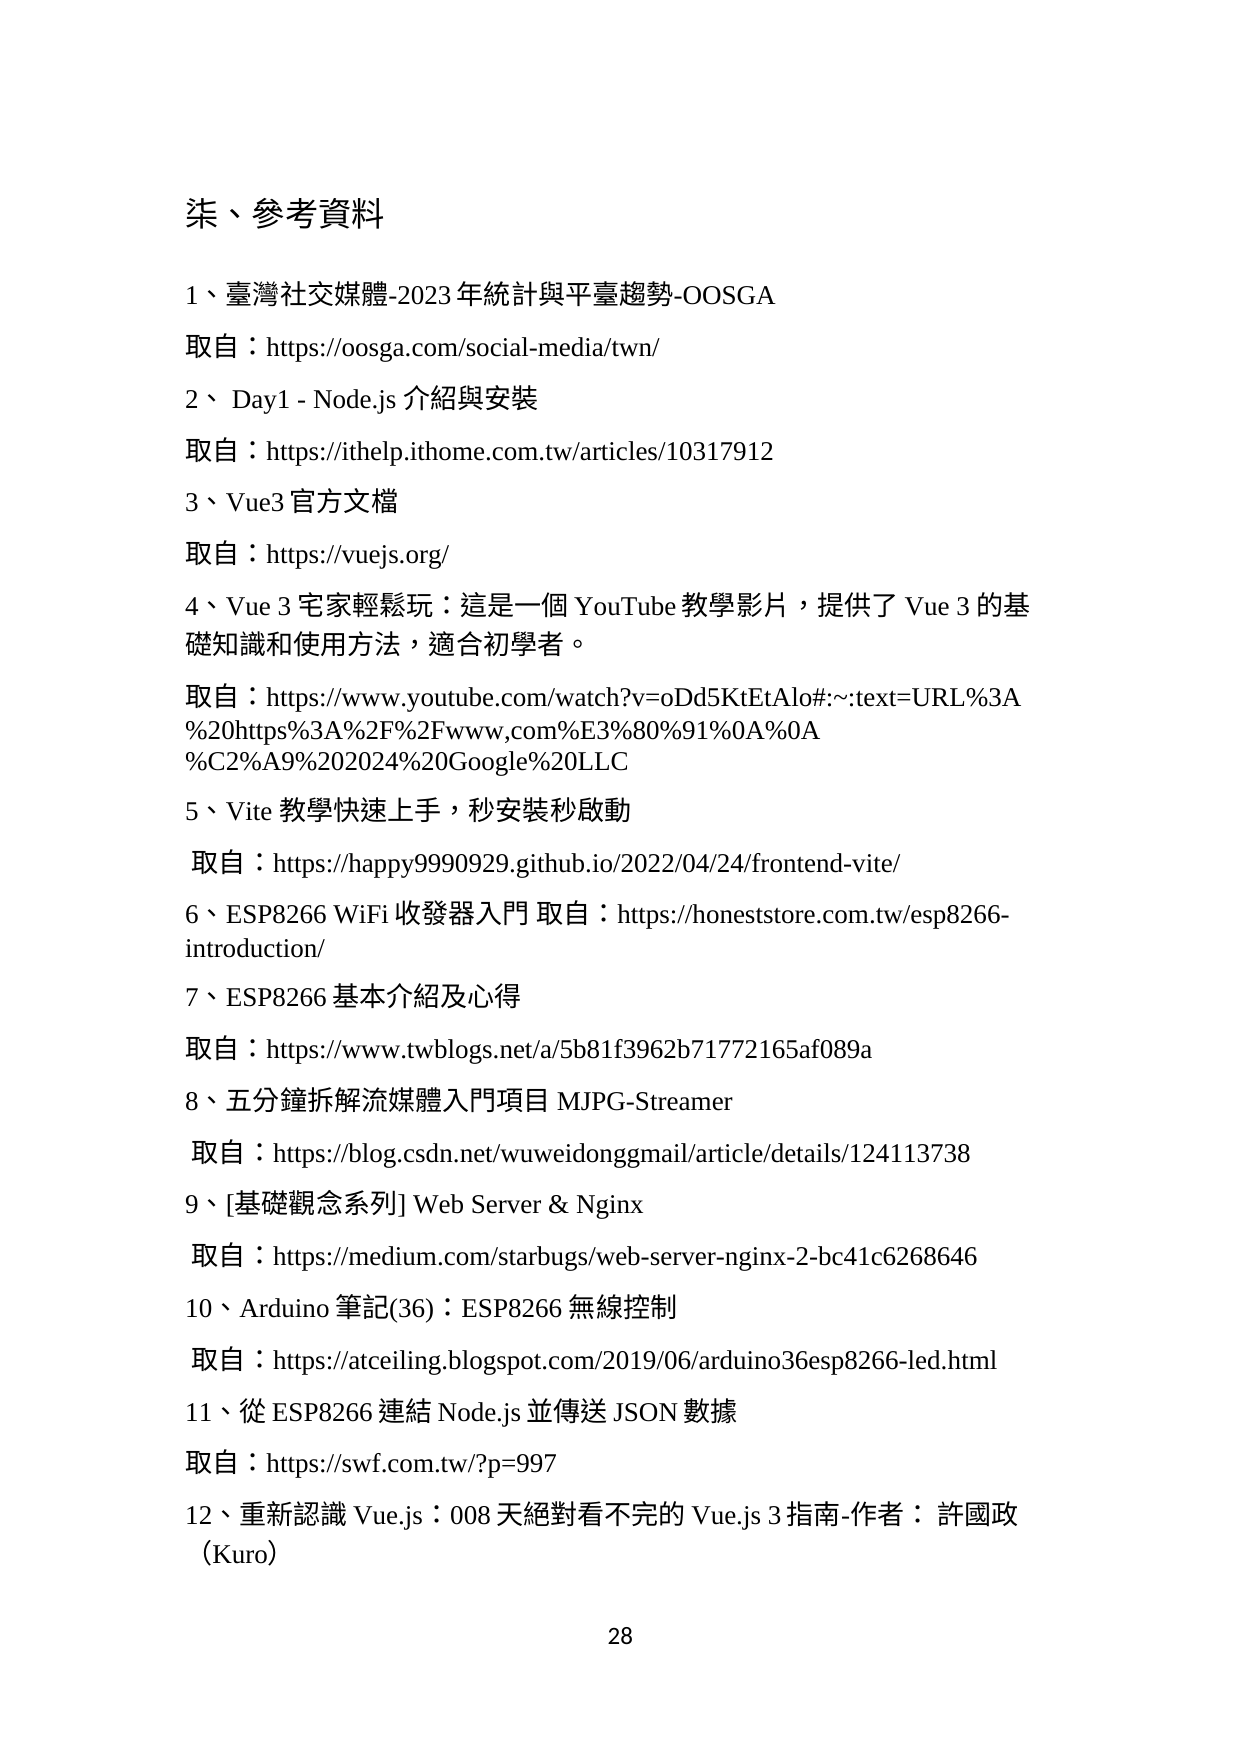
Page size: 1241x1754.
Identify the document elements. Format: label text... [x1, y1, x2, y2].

text 取自：https://atceiling.blogspot.com/2019/06/arduino36esp8266-led.html [185, 1338, 1052, 1377]
text 取自：https://www.twblogs.net/a/5b81f3962b71772165af089a [185, 1027, 1052, 1066]
text 9、[基礎觀念系列] Web Server & Nginx [185, 1182, 1052, 1222]
text 取自：https://happy9990929.github.io/2022/04/24/frontend-vite/ [185, 841, 1052, 880]
text 8、五分鐘拆解流媒體入門項目 MJPG-Streamer [185, 1079, 1052, 1118]
text 6、ESP8266 WiFi收發器入門 取自：https://honeststore.com.tw/esp8266-introduction/ [185, 892, 1052, 963]
text 取自：https://swf.com.tw/?p=997 [185, 1441, 1052, 1481]
text 12、重新認識Vue.js：008天絕對看不完的Vue.js 3指南-作者： 許國政（Kuro） [185, 1493, 1052, 1572]
text 取自：https://ithelp.ithome.com.tw/articles/10317912 [185, 428, 1052, 468]
text 10、Arduino筆記(36)：ESP8266 無線控制 [185, 1286, 1052, 1325]
text 取自：https://medium.com/starbugs/web-server-nginx-2-bc41c6268646 [185, 1234, 1052, 1273]
text 4、Vue 3 宅家輕鬆玩：這是一個YouTube教學影片，提供了 Vue 3 的基礎知識和使用方法，適合初學者。 [185, 584, 1052, 662]
text 2、 Day1 - Node.js 介紹與安裝 [185, 377, 1052, 416]
text 5、Vite 教學快速上手，秒安裝秒啟動 [185, 789, 1052, 828]
text 1、臺灣社交媒體-2023年統計與平臺趨勢-OOSGA [185, 273, 1052, 312]
text 7、ESP8266基本介紹及心得 [185, 975, 1052, 1015]
text 11、從ESP8266連結Node.js並傳送JSON數據 [185, 1389, 1052, 1429]
text 3、Vue3官方文檔 [185, 480, 1052, 519]
text 取自：https://blog.csdn.net/wuweidonggmail/article/details/124113738 [185, 1131, 1052, 1170]
text 取自：https://oosga.com/social-media/twn/ [185, 325, 1052, 364]
text 取自：https://vuejs.org/ [185, 532, 1052, 571]
text 取自：https://www.youtube.com/watch?v=oDd5KtEtAlo#:~:text=URL%3A%20https%3A%2F%2Fwww,com%E3%80%91%0A%0A%C2%A9%202024%20Google%20LLC [185, 675, 1052, 776]
